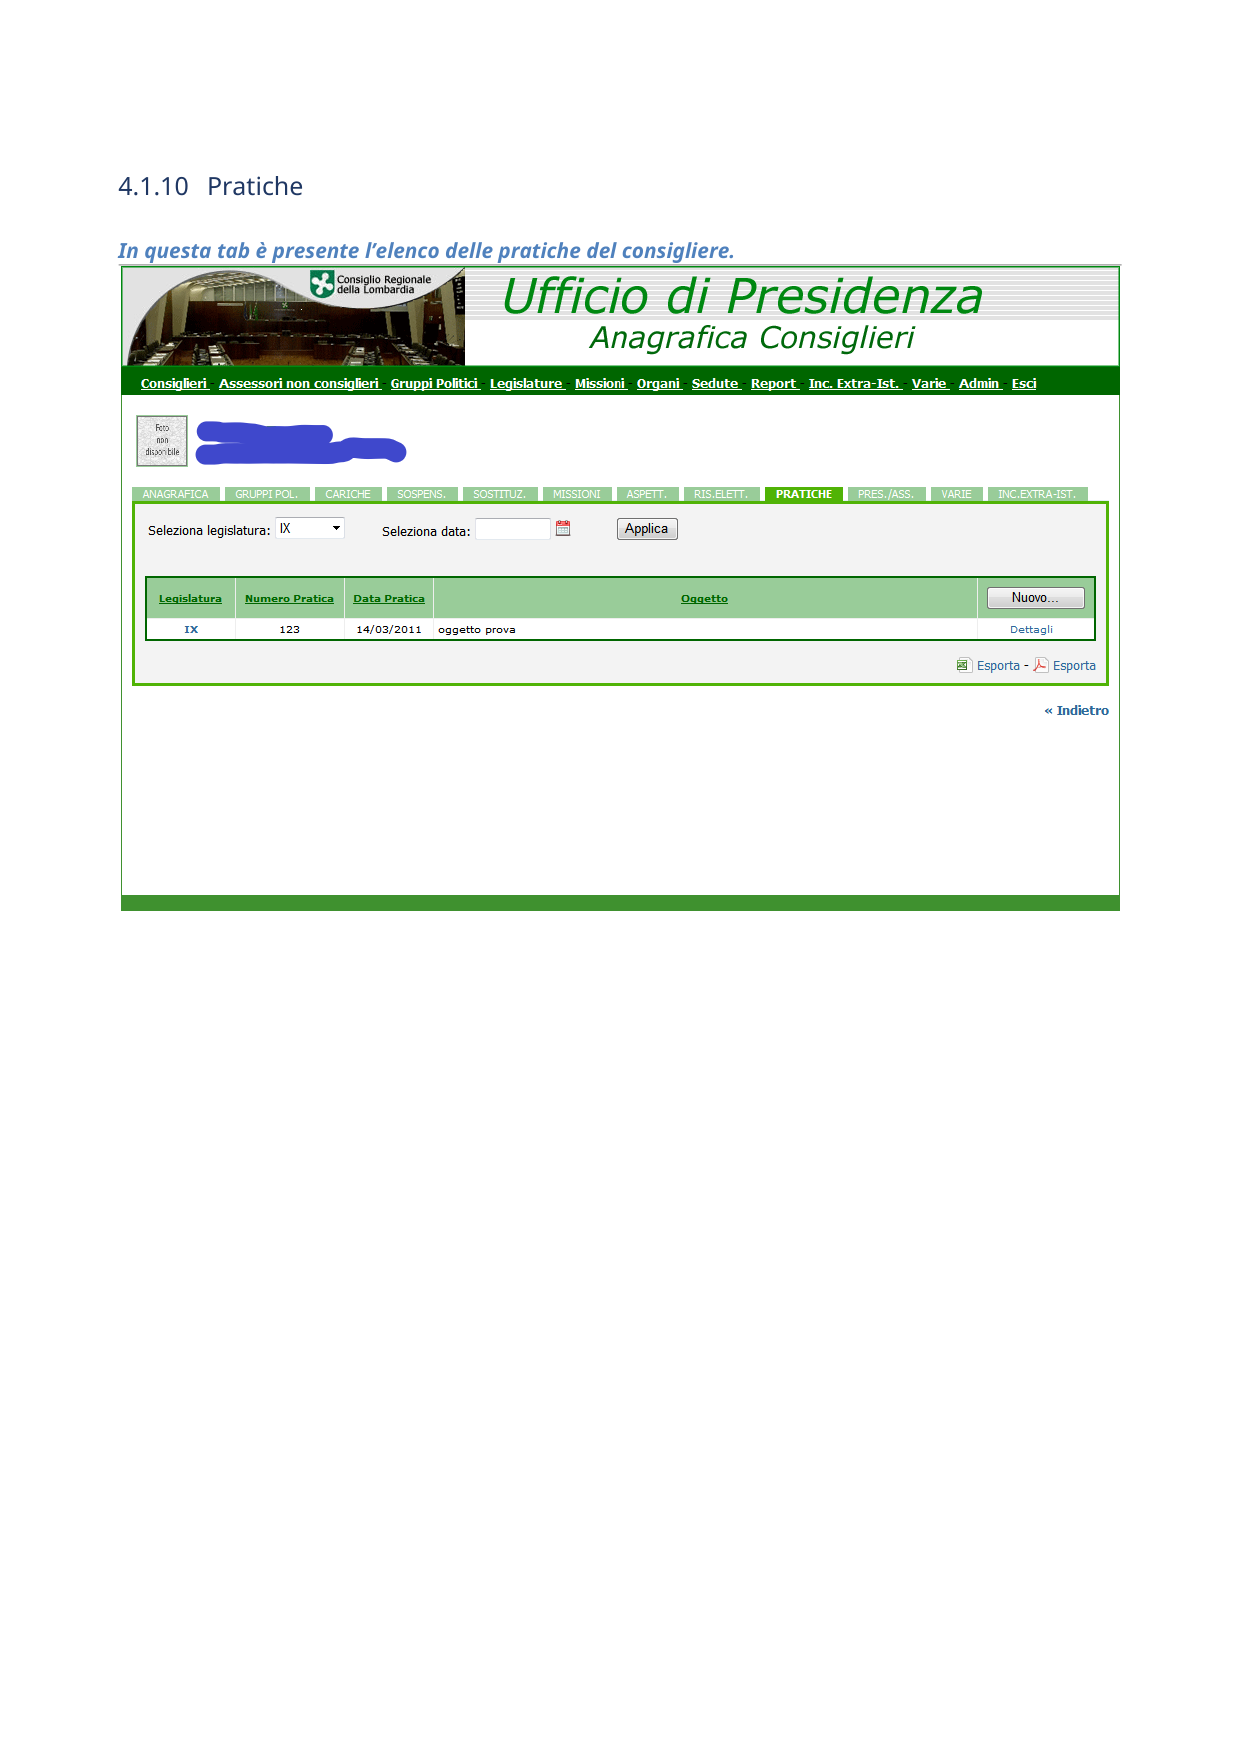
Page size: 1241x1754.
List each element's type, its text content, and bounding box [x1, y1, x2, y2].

text In questa tab è presente l’elenco delle pratiche del consigliere. [118, 236, 1122, 264]
picture [118, 264, 1122, 913]
subtitle Pratiche [118, 168, 1122, 202]
